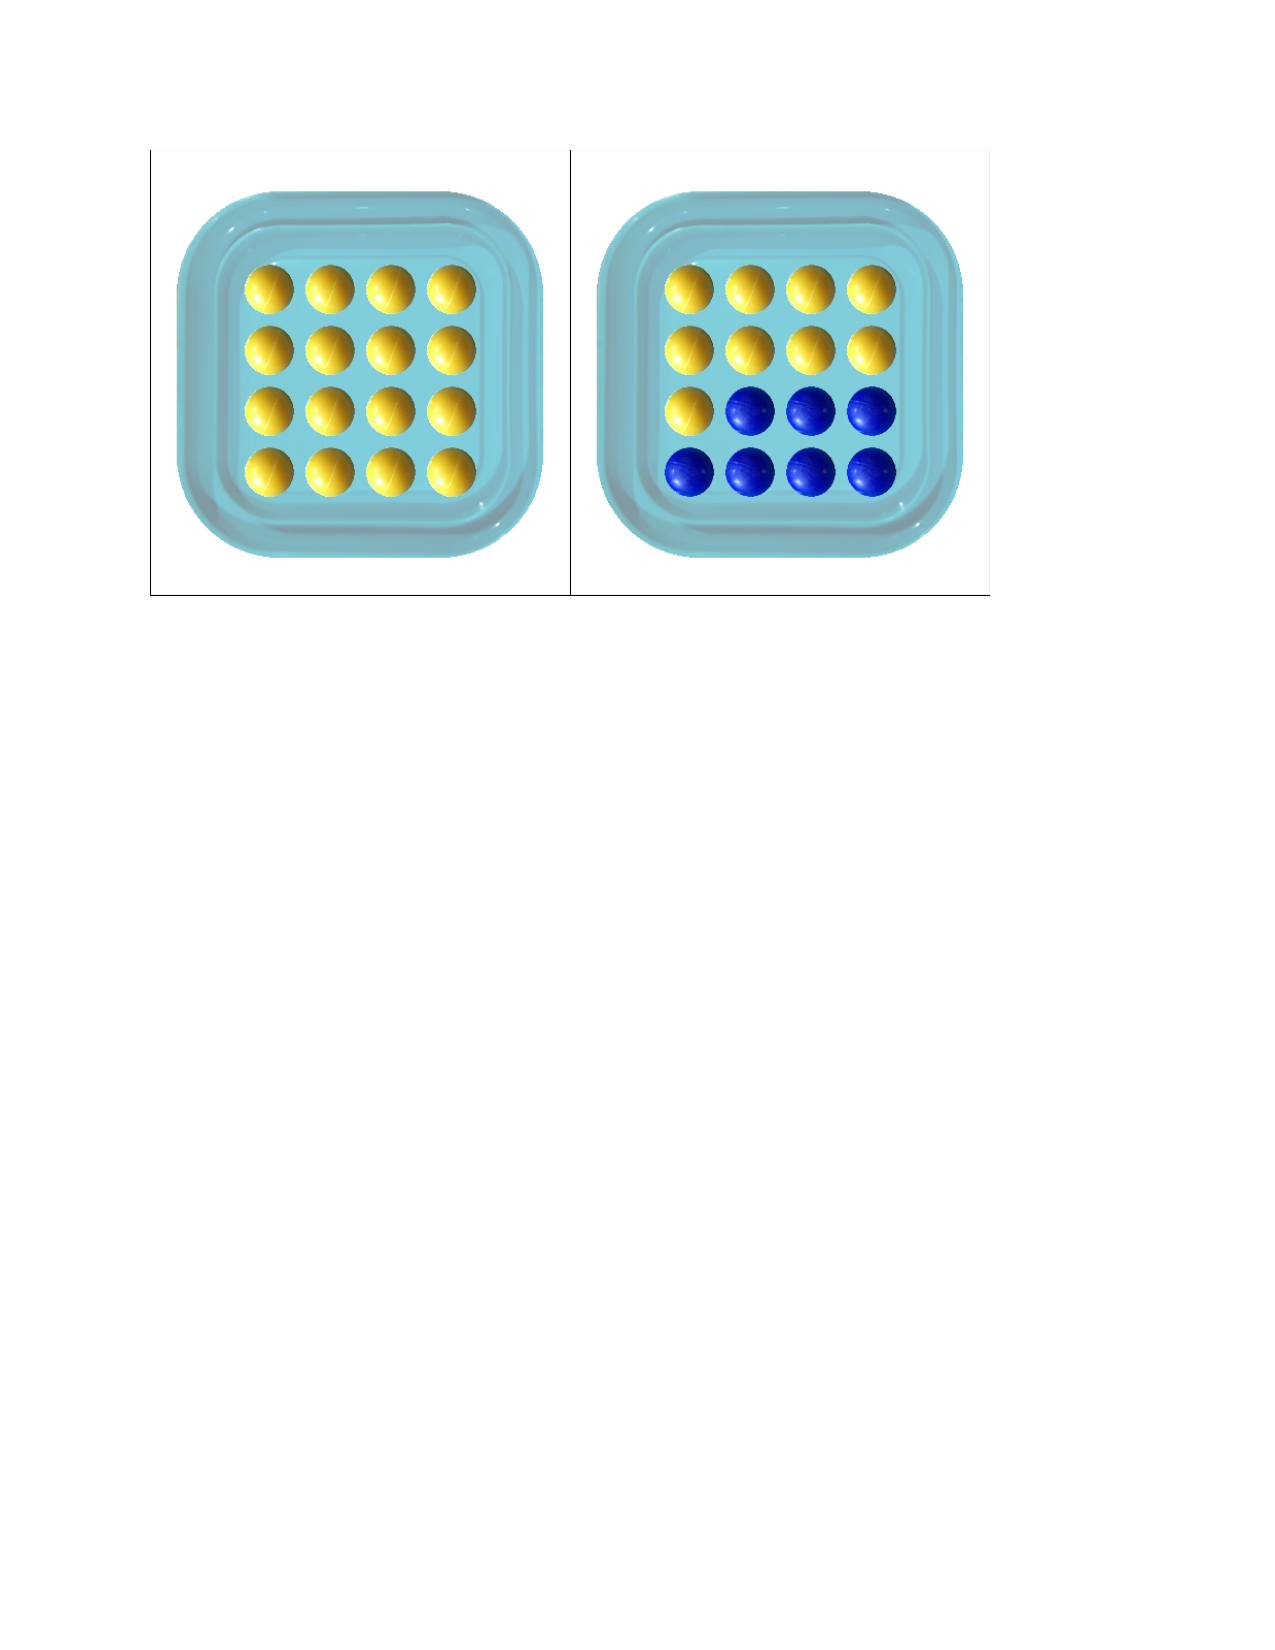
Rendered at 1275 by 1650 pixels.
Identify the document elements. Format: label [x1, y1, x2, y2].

picture [150, 150, 990, 596]
